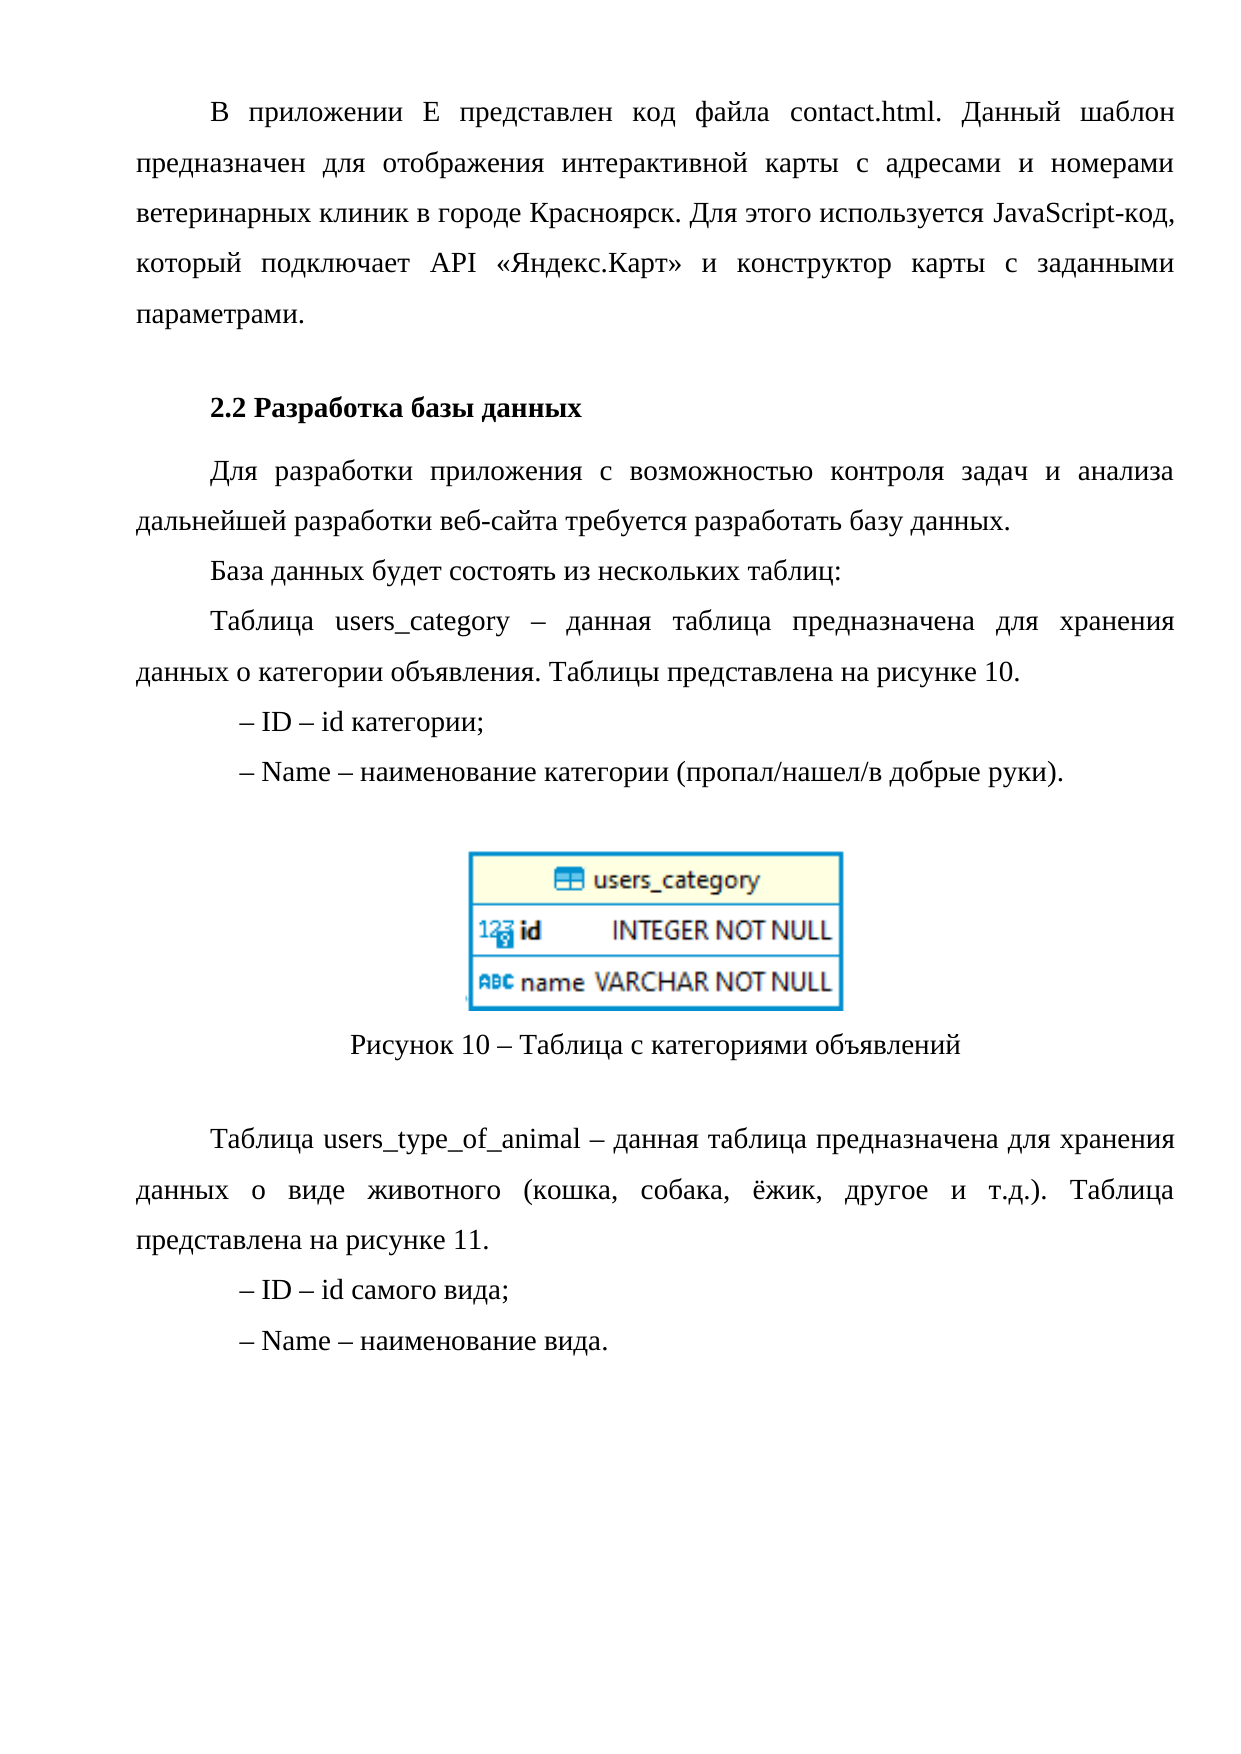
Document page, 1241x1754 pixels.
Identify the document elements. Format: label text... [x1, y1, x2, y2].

text Таблица users_category – данная таблица предназначена для хранения данных о категории объявления. Таблицы представлена на рисунке 10. [136, 603, 1175, 687]
text ID – id самого вида; [165, 1272, 1175, 1306]
text Для разработки приложения с возможностью контроля задач и анализа дальнейшей разработки веб-сайта требуется разработать базу данных. [136, 453, 1175, 536]
text В приложении Е представлен код файла contact.html. Данный шаблон предназначен для отображения интерактивной карты с адресами и номерами ветеринарных клиник в городе Красноярск. Для этого используется JavaScript-код, который подключает API «Яндекс.Карт» и конструктор карты с заданными параметрами. [136, 94, 1175, 329]
subtitle Разработка базы данных [136, 390, 1175, 423]
text База данных будет состоять из нескольких таблиц: [136, 553, 1175, 587]
picture [465, 848, 846, 1011]
text Name – наименование вида. [165, 1323, 1175, 1356]
text Name – наименование категории (пропал/нашел/в добрые руки). [165, 754, 1175, 788]
text Рисунок 10 – Таблица с категориями объявлений [136, 1027, 1175, 1061]
picture [473, 856, 839, 1006]
text Таблица users_type_of_animal – данная таблица предназначена для хранения данных о виде животного (кошка, собака, ёжик, другое и т.д.). Таблица представлена на рисунке 11. [136, 1122, 1175, 1256]
text ID – id категории; [165, 704, 1175, 738]
